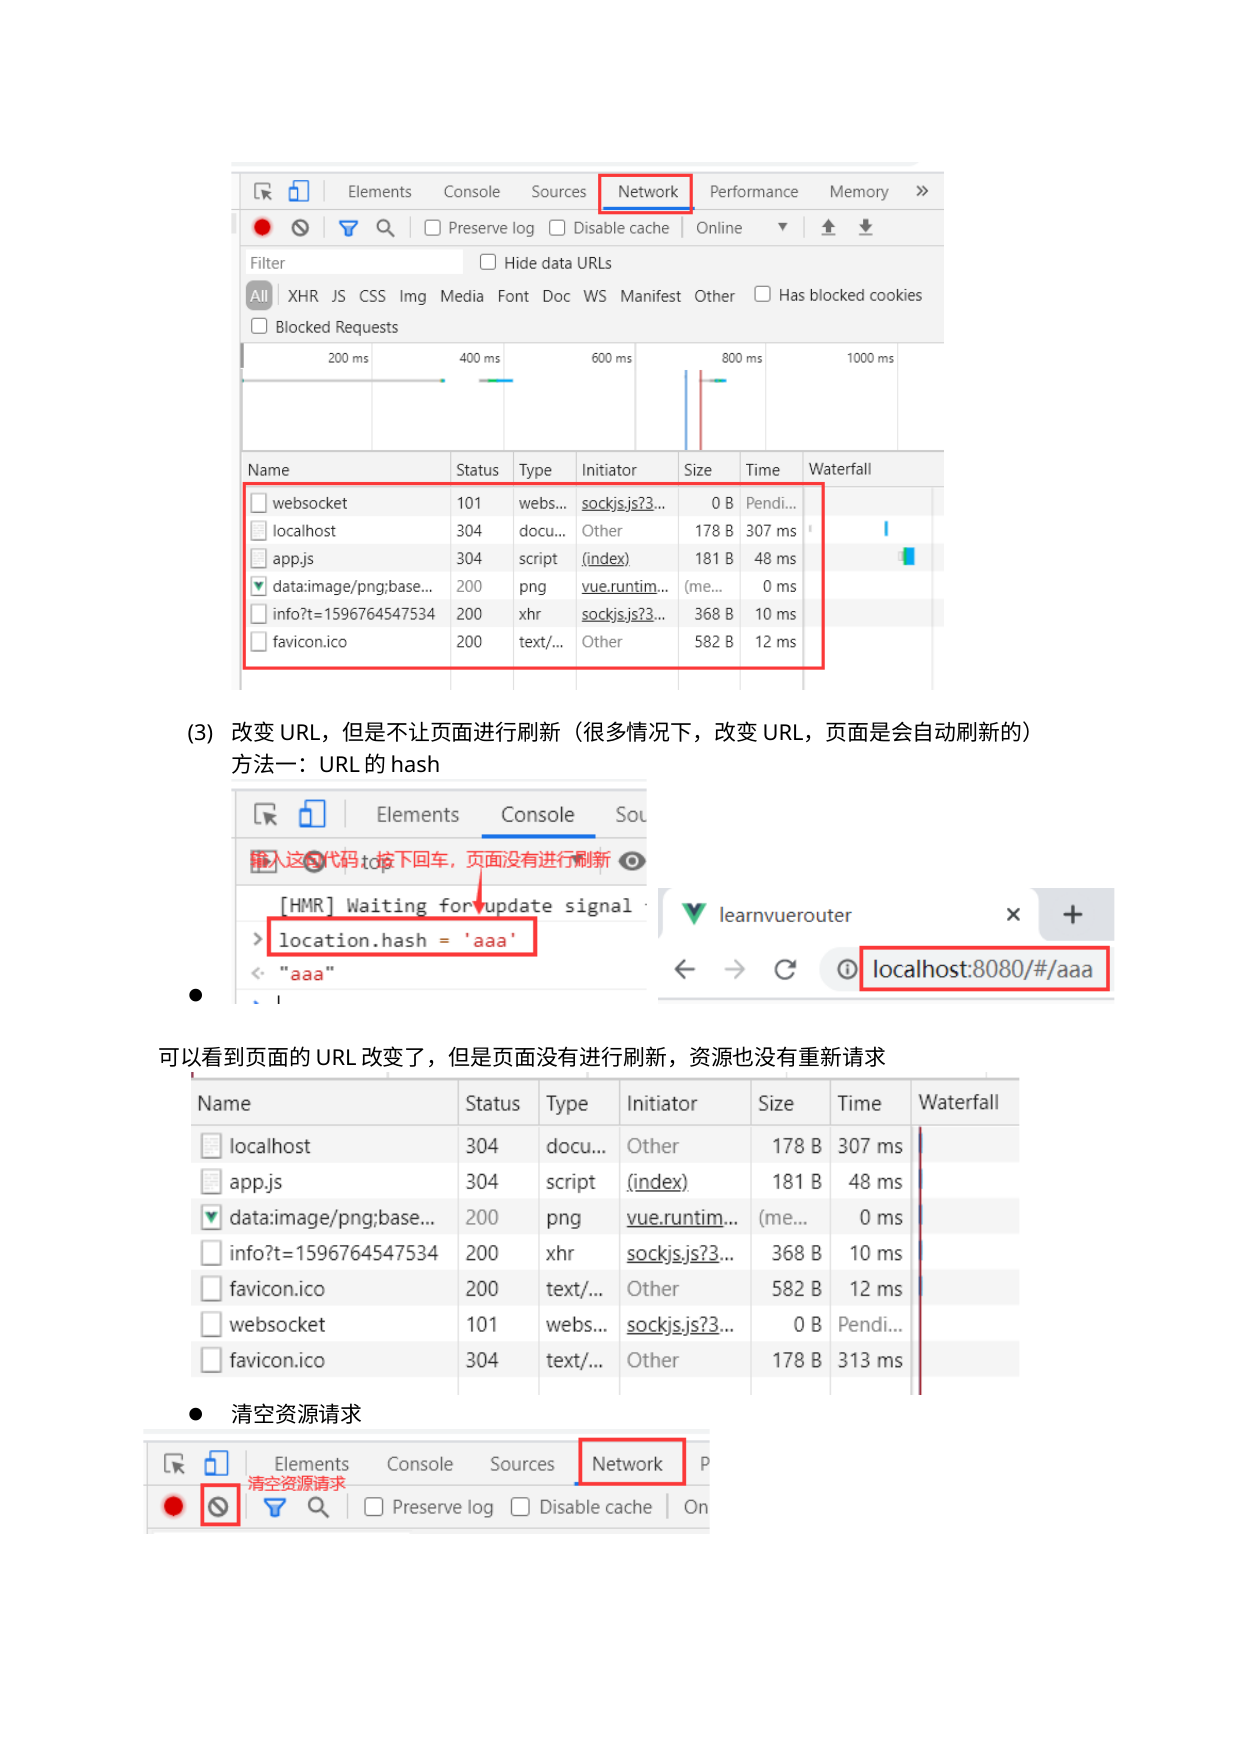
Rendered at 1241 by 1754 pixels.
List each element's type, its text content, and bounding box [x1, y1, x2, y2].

list 方法一：URL的hash [231, 747, 1053, 779]
list 改变URL，但是不让页面进行刷新（很多情况下，改变URL，页面是会自动刷新的） [187, 714, 1053, 747]
picture [231, 779, 647, 1004]
picture [143, 1429, 710, 1534]
list 可以看到页面的URL改变了，但是页面没有进行刷新，资源也没有重新请求 [84, 1039, 1053, 1072]
picture [191, 1072, 1020, 1395]
list 清空资源请求 [187, 1397, 1053, 1429]
picture [231, 162, 944, 690]
picture [658, 888, 1115, 1004]
